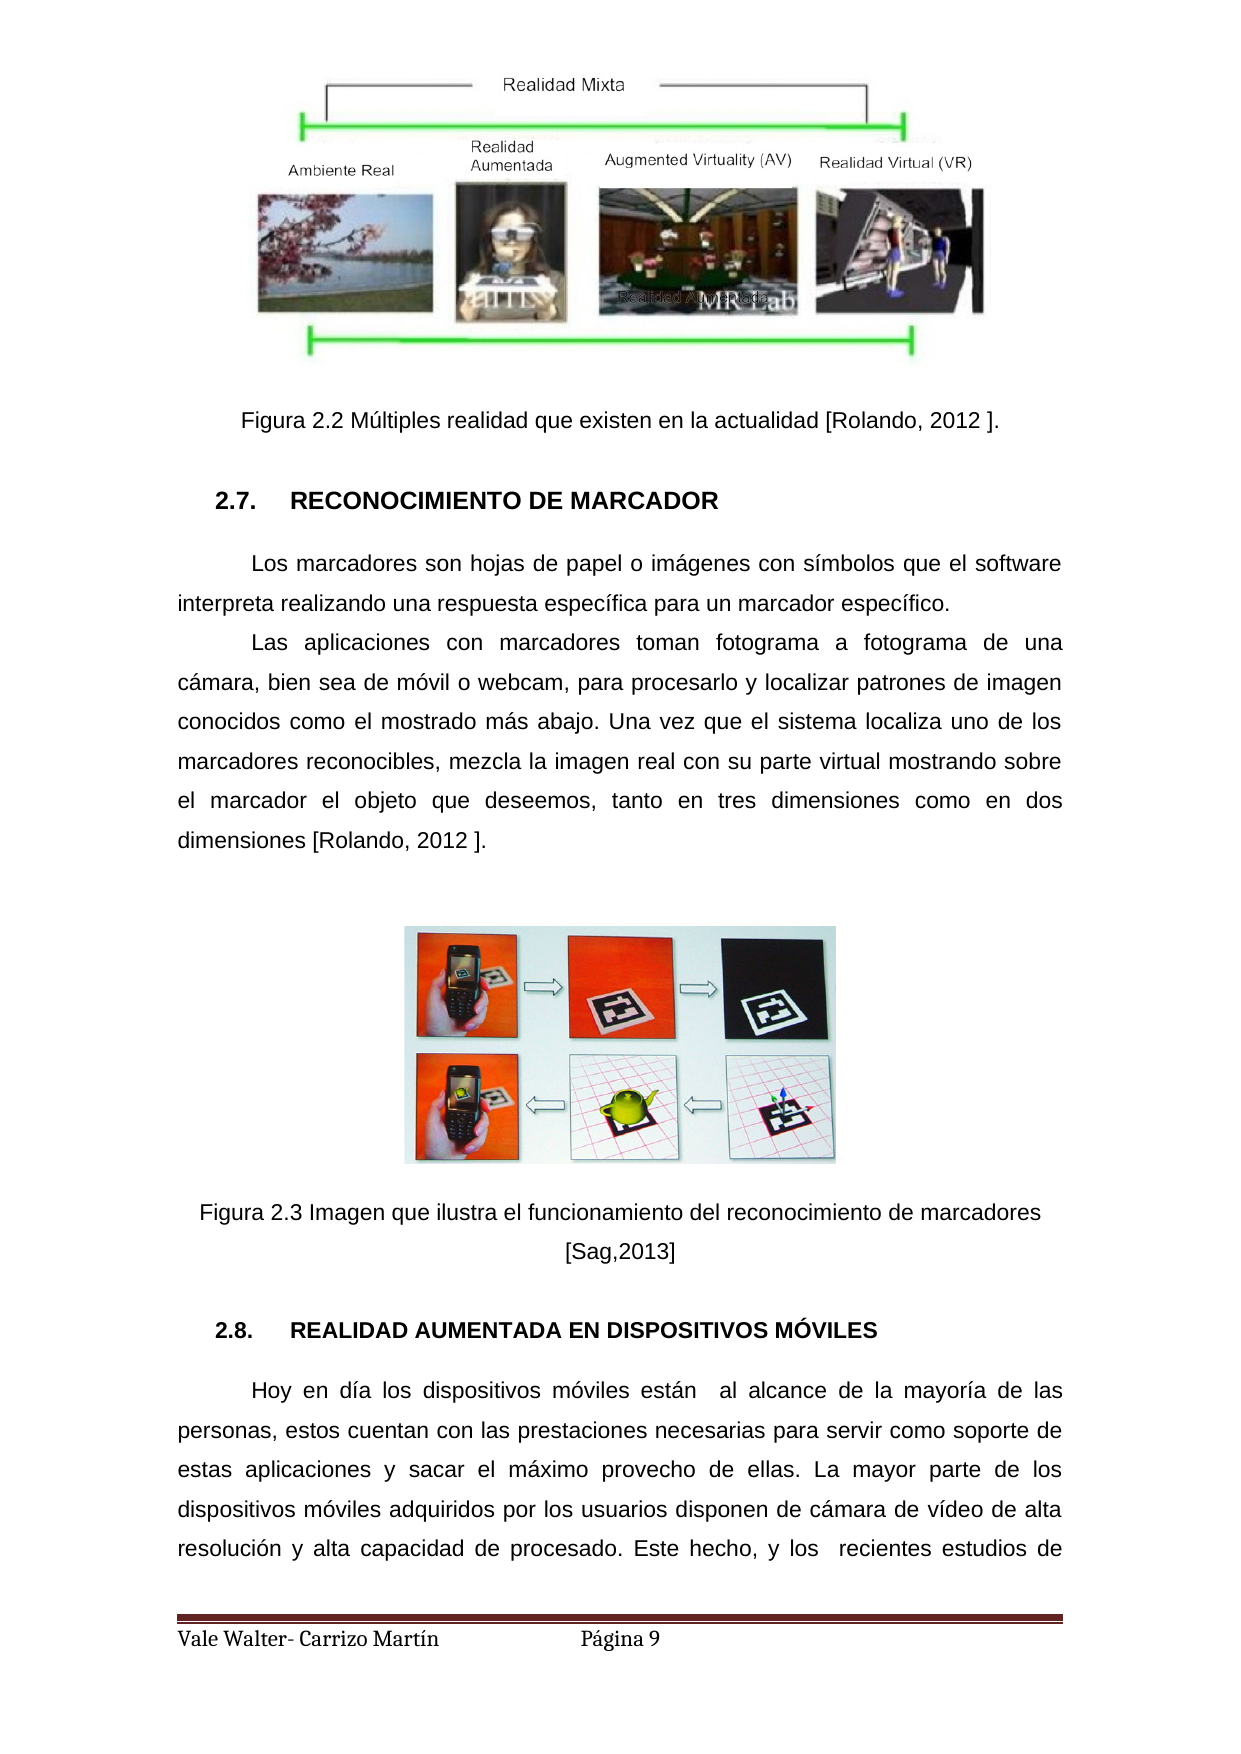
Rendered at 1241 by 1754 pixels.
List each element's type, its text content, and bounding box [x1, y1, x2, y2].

picture [404, 926, 836, 1164]
list REALIDAD AUMENTADA EN DISPOSITIVOS MÓVILES [215, 1317, 1063, 1343]
text Figura 2.2 Múltiples realidad que existen en la actualidad [Rolando, 2012 ]. [177, 407, 1063, 434]
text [177, 1377, 1063, 1561]
text Los marcadores son hojas de papel o imágenes con símbolos que el software interpreta realizando una respuesta específica para un marcador específico. [177, 550, 1063, 616]
picture [242, 59, 998, 373]
list RECONOCIMIENTO DE MARCADOR [215, 486, 1063, 515]
text Figura 2.3 Imagen que ilustra el funcionamiento del reconocimiento de marcadores [Sag,2013] [177, 1198, 1063, 1264]
text Las aplicaciones con marcadores toman fotograma a fotograma de una cámara, bien sea de móvil o webcam, para procesarlo y localizar patrones de imagen conocidos como el mostrado más abajo. Una vez que el sistema localiza uno de los marcadores reconocibles, mezcla la imagen real con su parte virtual mostrando sobre el marcador el objeto que deseemos, tanto en tres dimensiones como en dos dimensiones [Rolando, 2012 ]. [177, 629, 1063, 853]
